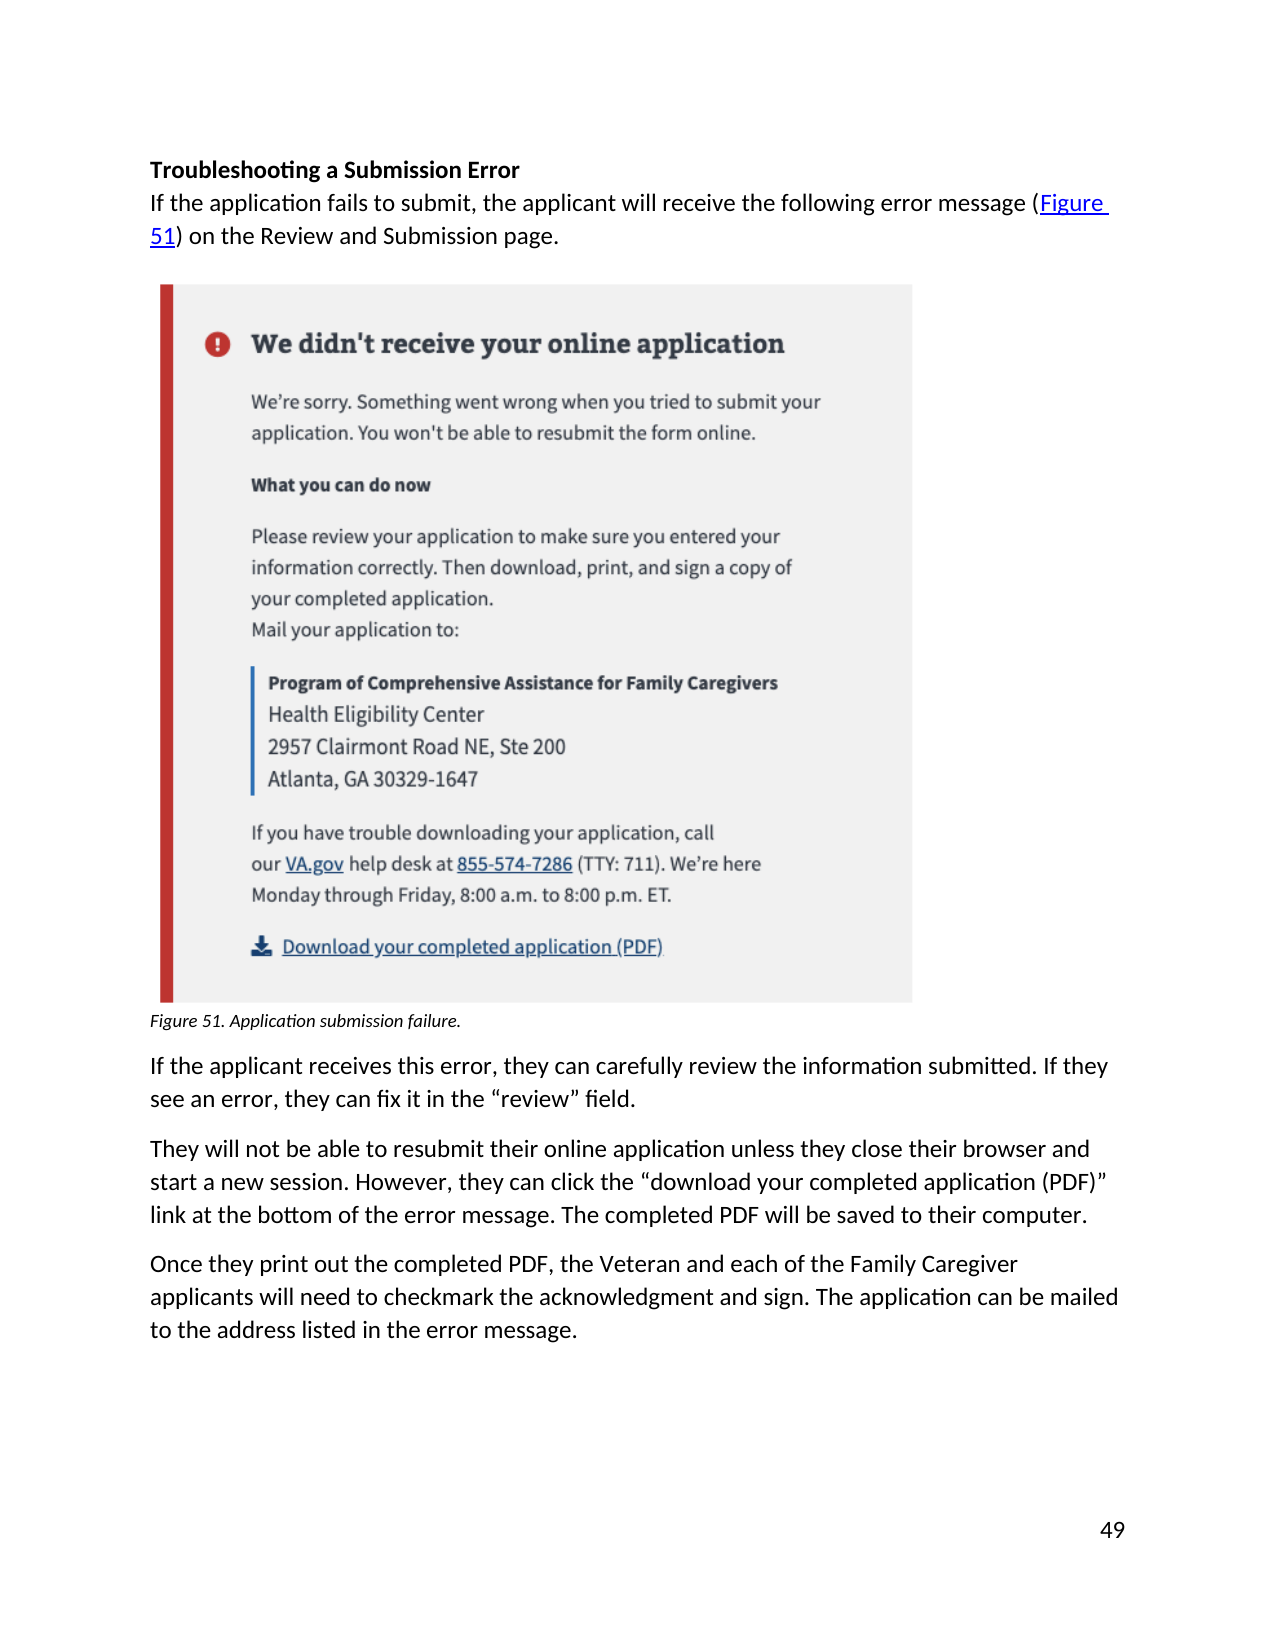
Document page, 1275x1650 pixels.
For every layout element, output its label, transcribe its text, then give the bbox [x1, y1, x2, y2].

picture [150, 269, 924, 1008]
text They will not be able to resubmit their online application unless they close their browser and start a new session. However, they can click the “download your completed application (PDF)” link at the bottom of the error message. The completed PDF will be saved to their computer. [150, 1133, 1125, 1229]
subtitle Troubleshooting a Submission Error [150, 154, 1125, 185]
text If the applicant receives this error, they can carefully review the information submitted. If they see an error, they can fix it in the “review” field. [150, 1050, 1125, 1114]
text If the application fails to submit, the applicant will receive the following error message (Figure 51) on the Review and Submission page. [150, 187, 1125, 251]
text Once they print out the completed PDF, the Veteran and each of the Family Caregiver applicants will need to checkmark the acknowledgment and sign. The application can be mailed to the address listed in the error message. [150, 1248, 1125, 1345]
